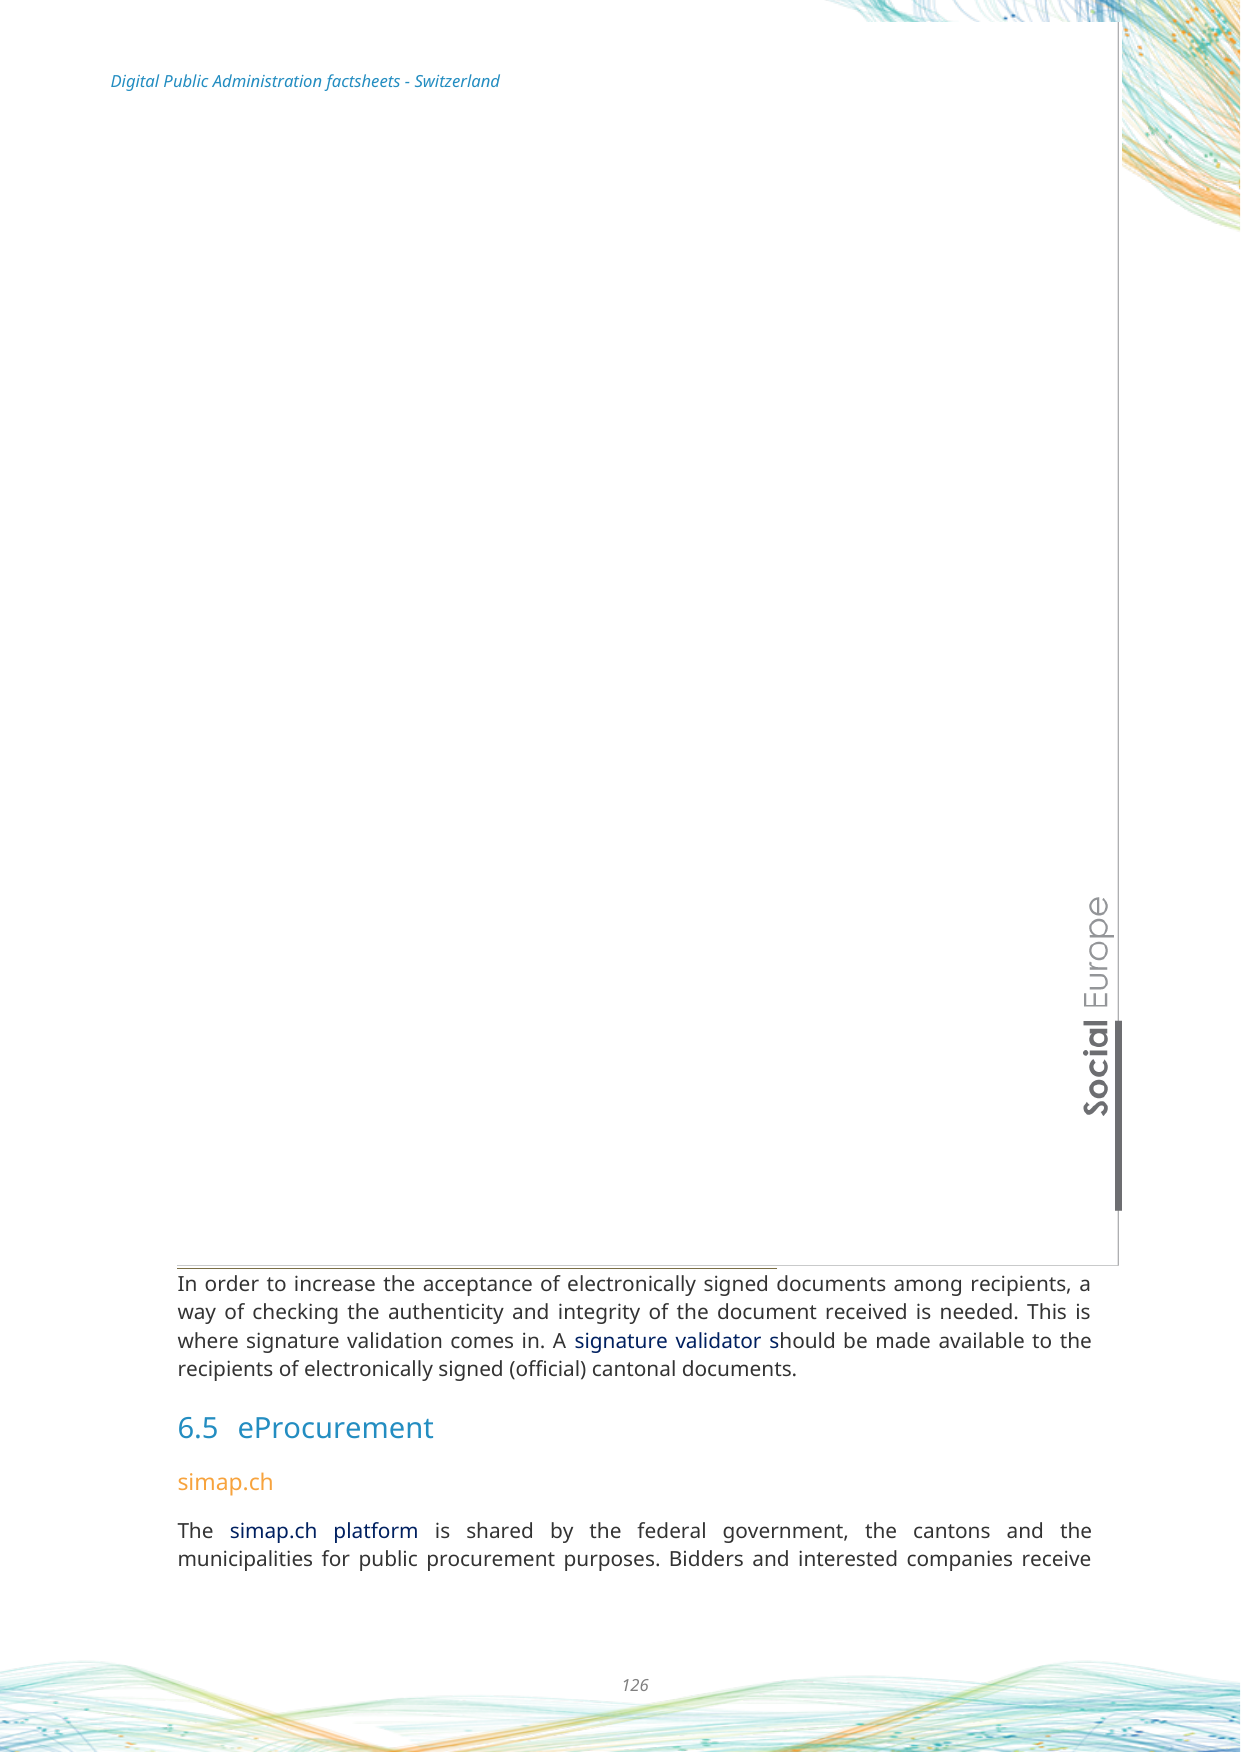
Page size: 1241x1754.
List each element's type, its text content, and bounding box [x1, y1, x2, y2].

picture [0, 1643, 1241, 1752]
picture [177, 0, 1241, 1266]
text In order to increase the acceptance of electronically signed documents among recipients, a way of checking the authenticity and integrity of the document received is needed. This is where signature validation comes in. A signature validator should be made available to the recipients of electronically signed (official) cantonal documents. [177, 1269, 1092, 1383]
subtitle eProcurement [177, 1408, 1092, 1447]
subtitle simap.ch [177, 1466, 1092, 1497]
text The simap.ch platform is shared by the federal government, the cantons and the municipalities for public procurement purposes. Bidders and interested companies receive an overview of all existing contracts across Switzerland and can download both the tenders and tender documents. [177, 1516, 1092, 1573]
